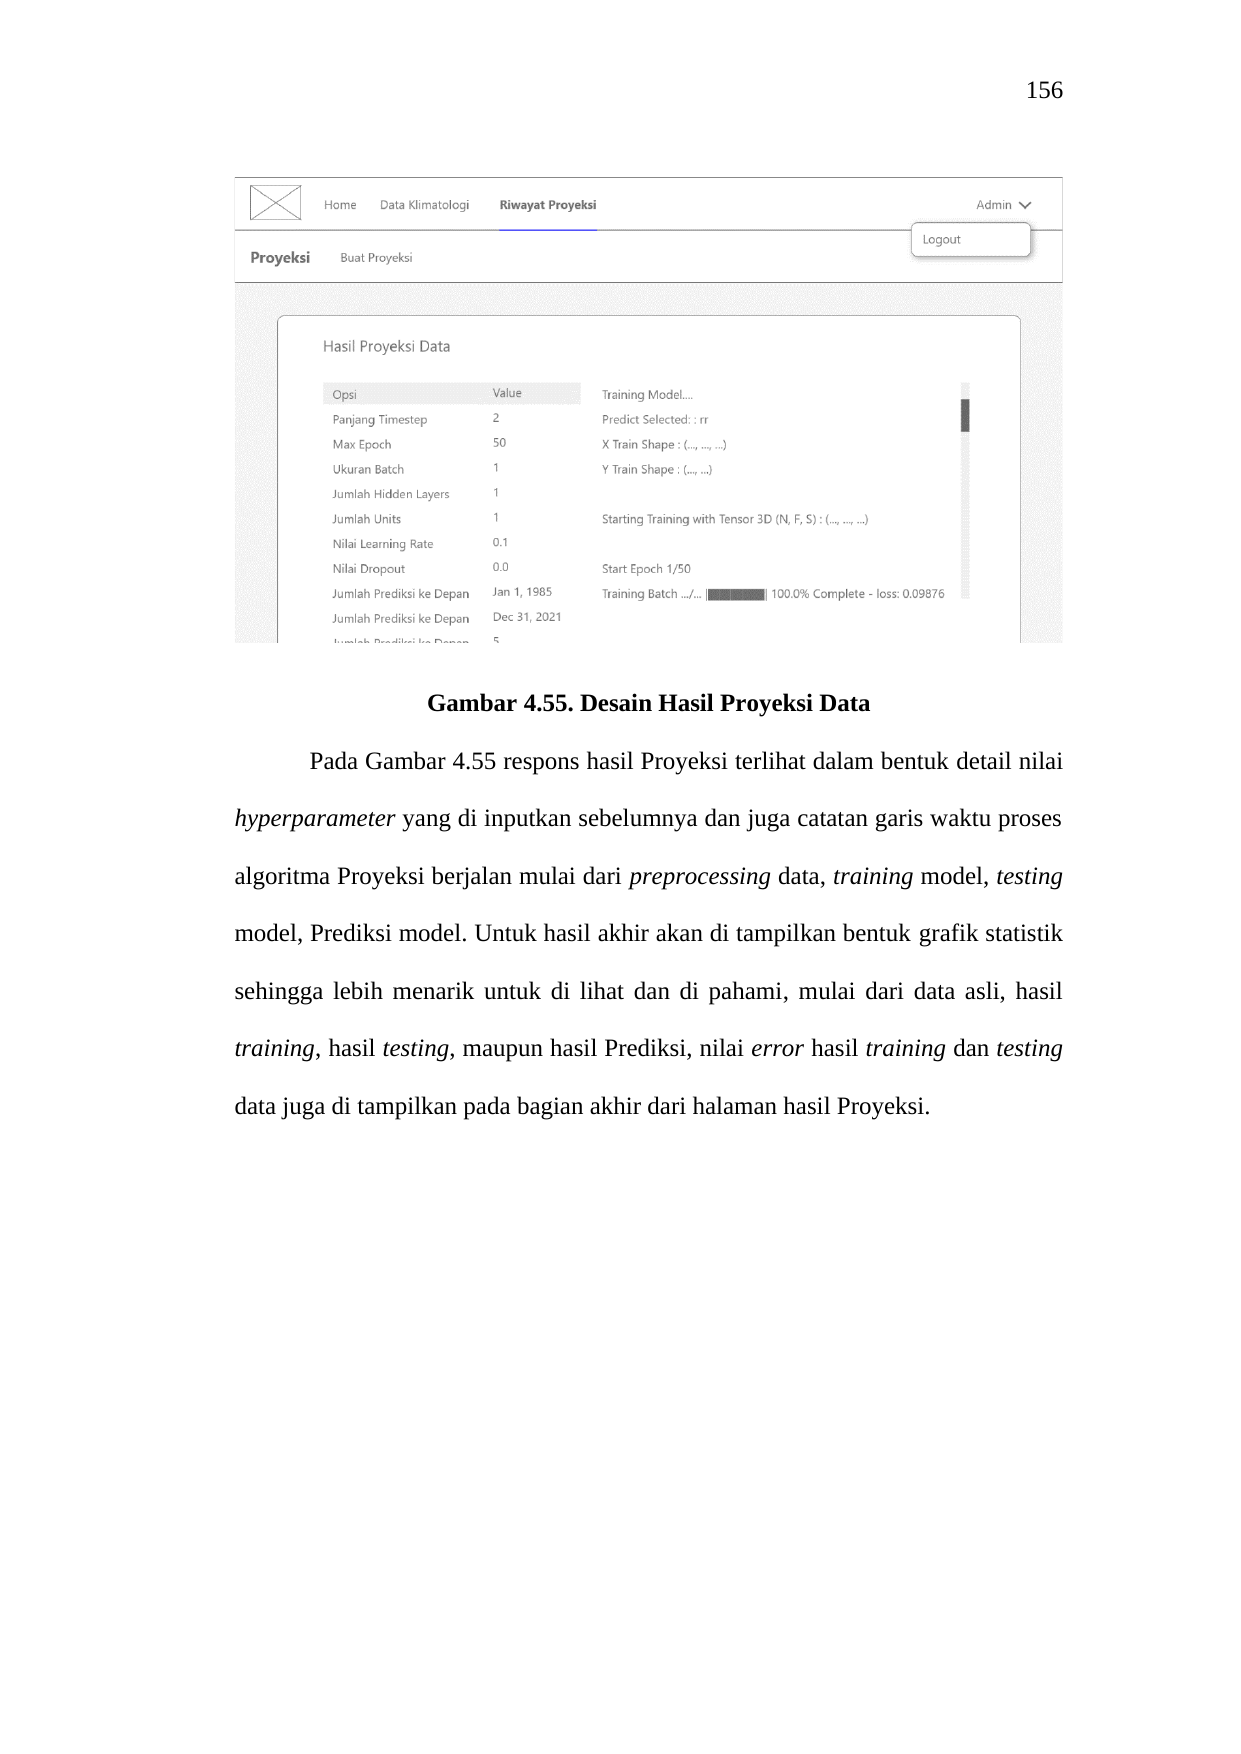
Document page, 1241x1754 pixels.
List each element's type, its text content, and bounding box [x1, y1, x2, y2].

picture [234, 177, 1063, 643]
